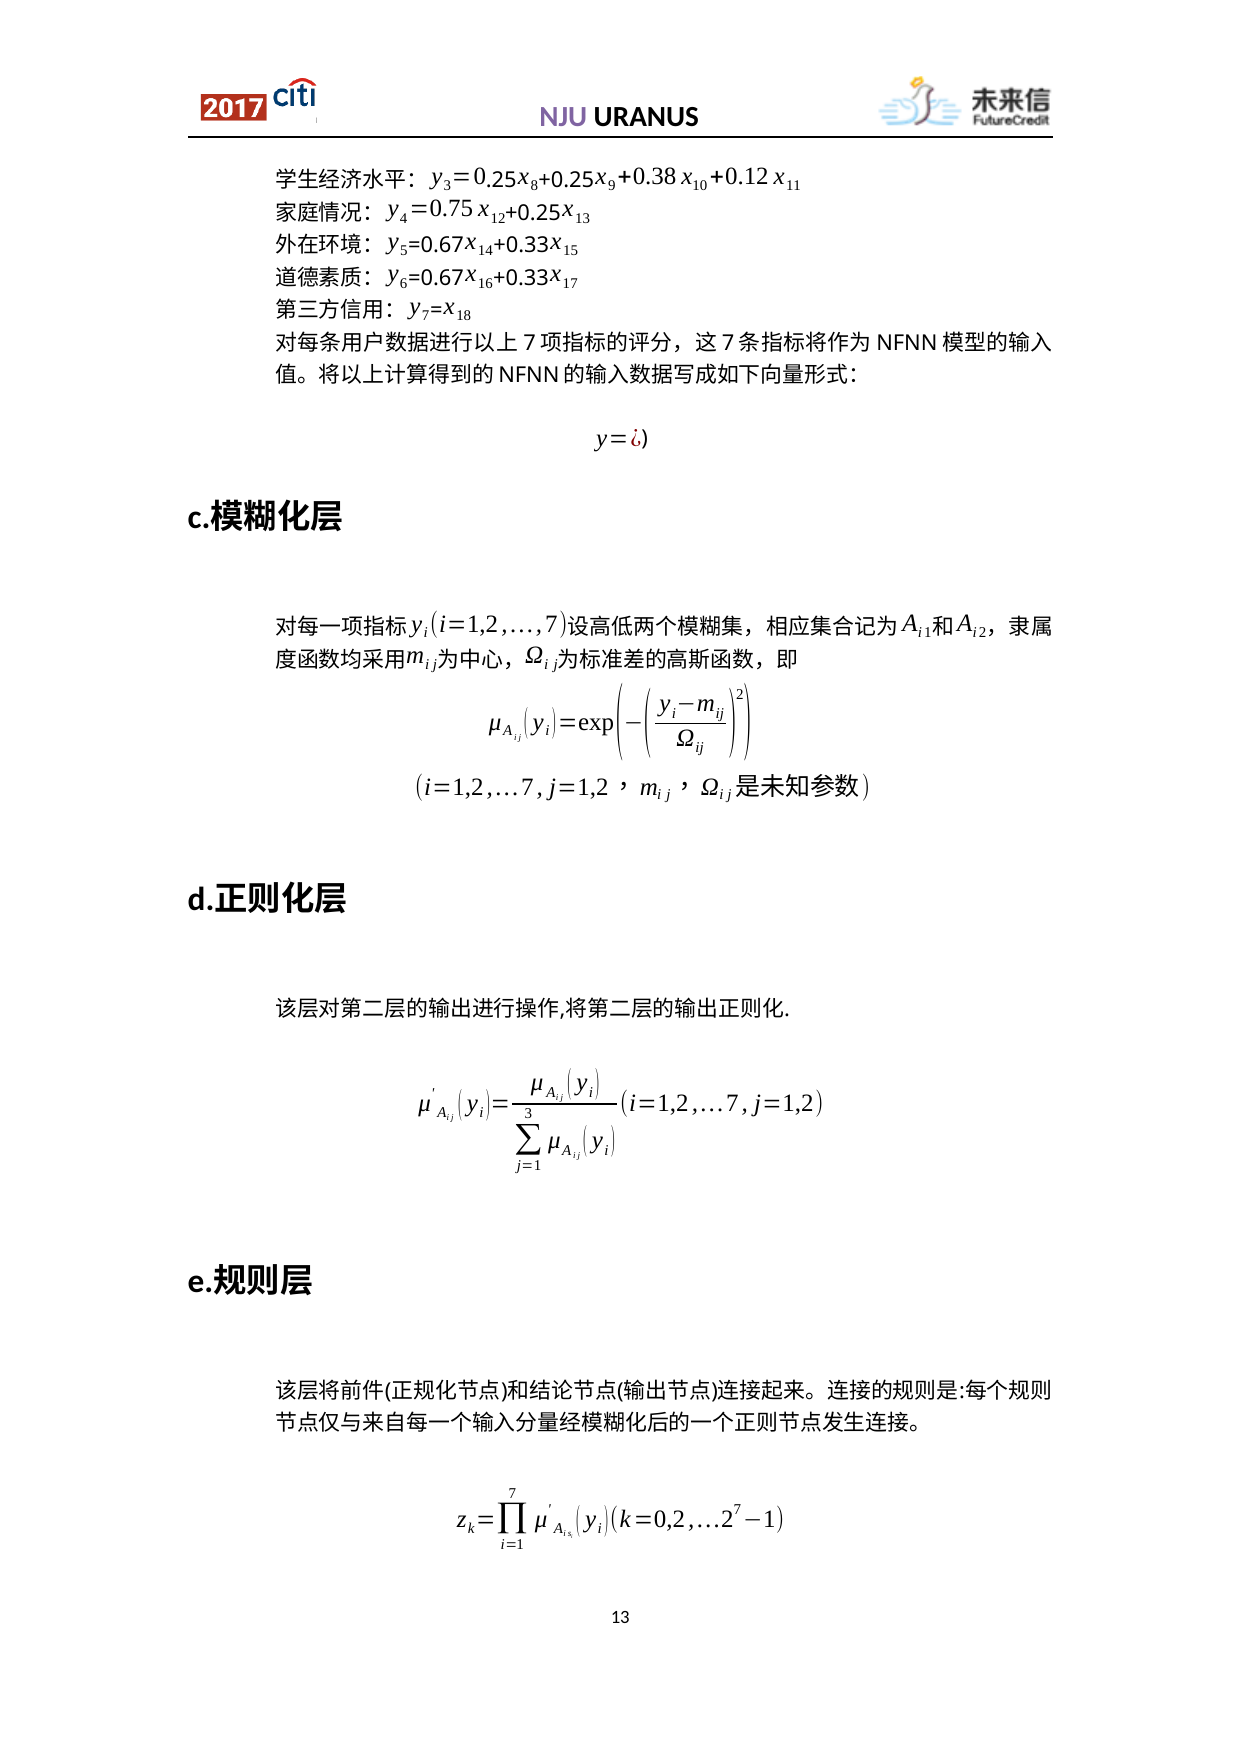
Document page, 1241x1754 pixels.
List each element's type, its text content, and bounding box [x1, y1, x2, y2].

text 外在环境：=0.67+0.33 [187, 227, 1053, 259]
picture [877, 76, 1053, 127]
text 该层将前件(正规化节点)和结论节点(输出节点)连接起来。连接的规则是:每个规则节点仅与来自每一个输入分量经模糊化后的一个正则节点发生连接。 [275, 1372, 1053, 1437]
text 学生经济水平：.25+0.25 [187, 162, 1053, 194]
picture [187, 78, 317, 123]
subtitle d.正则化层 [187, 863, 1053, 928]
text 对每条用户数据进行以上7项指标的评分，这7条指标将作为NFNN模型的输入值。将以上计算得到的NFNN的输入数据写成如下向量形式： [275, 324, 1053, 389]
text 对每一项指标设高低两个模糊集，相应集合记为和，隶属度函数均采用为中心，为标准差的高斯函数，即 [275, 609, 1053, 674]
text 第三方信用：= [187, 292, 1053, 324]
subtitle c.模糊化层 [187, 482, 1053, 547]
text ) [187, 422, 1053, 454]
subtitle e.规则层 [187, 1245, 1053, 1310]
text 家庭情况：+0.25 [187, 194, 1053, 227]
text 该层对第二层的输出进行操作,将第二层的输出正则化. [187, 991, 1053, 1023]
text 道德素质：=0.67+0.33 [187, 259, 1053, 292]
